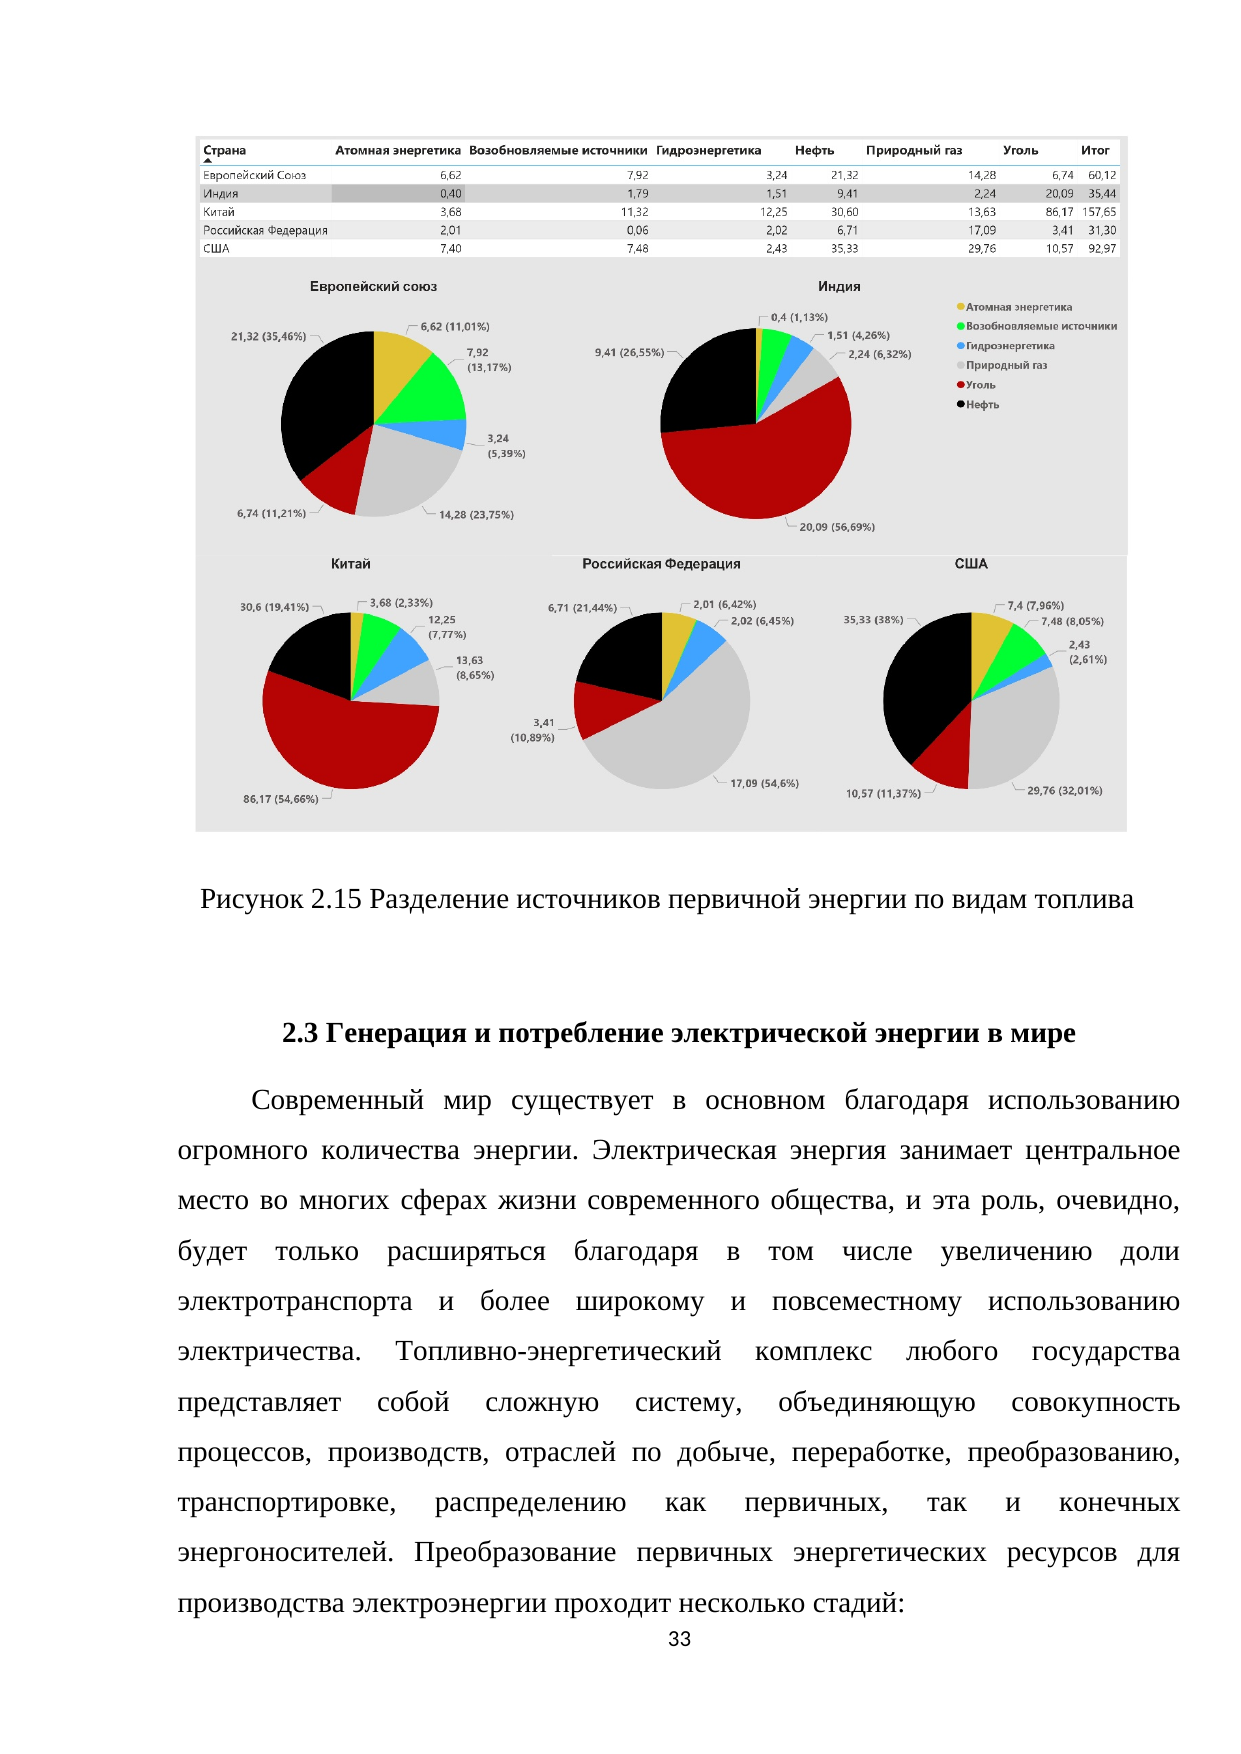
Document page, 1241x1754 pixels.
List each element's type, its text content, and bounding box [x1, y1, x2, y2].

text Современный мир существует в основном благодаря использованию огромного количества энергии. Электрическая энергия занимает центральное место во многих сферах жизни современного общества, и эта роль, очевидно, будет только расширяться благодаря в том числе увеличению доли электротранспорта и более широкому и повсеместному использованию электричества. Топливно-энергетический комплекс любого государства представляет собой сложную систему, объединяющую совокупность процессов, производств, отраслей по добыче, переработке, преобразованию, транспортировке, распределению как первичных, так и конечных энергоносителей. Преобразование первичных энергетических ресурсов для производства электроэнергии проходит несколько стадий: [177, 1082, 1181, 1618]
text Рисунок 2.15 Разделение источников первичной энергии по видам топлива [177, 881, 1181, 914]
text 2.3 Генерация и потребление электрической энергии в мире [177, 1015, 1181, 1048]
picture [177, 118, 1152, 851]
